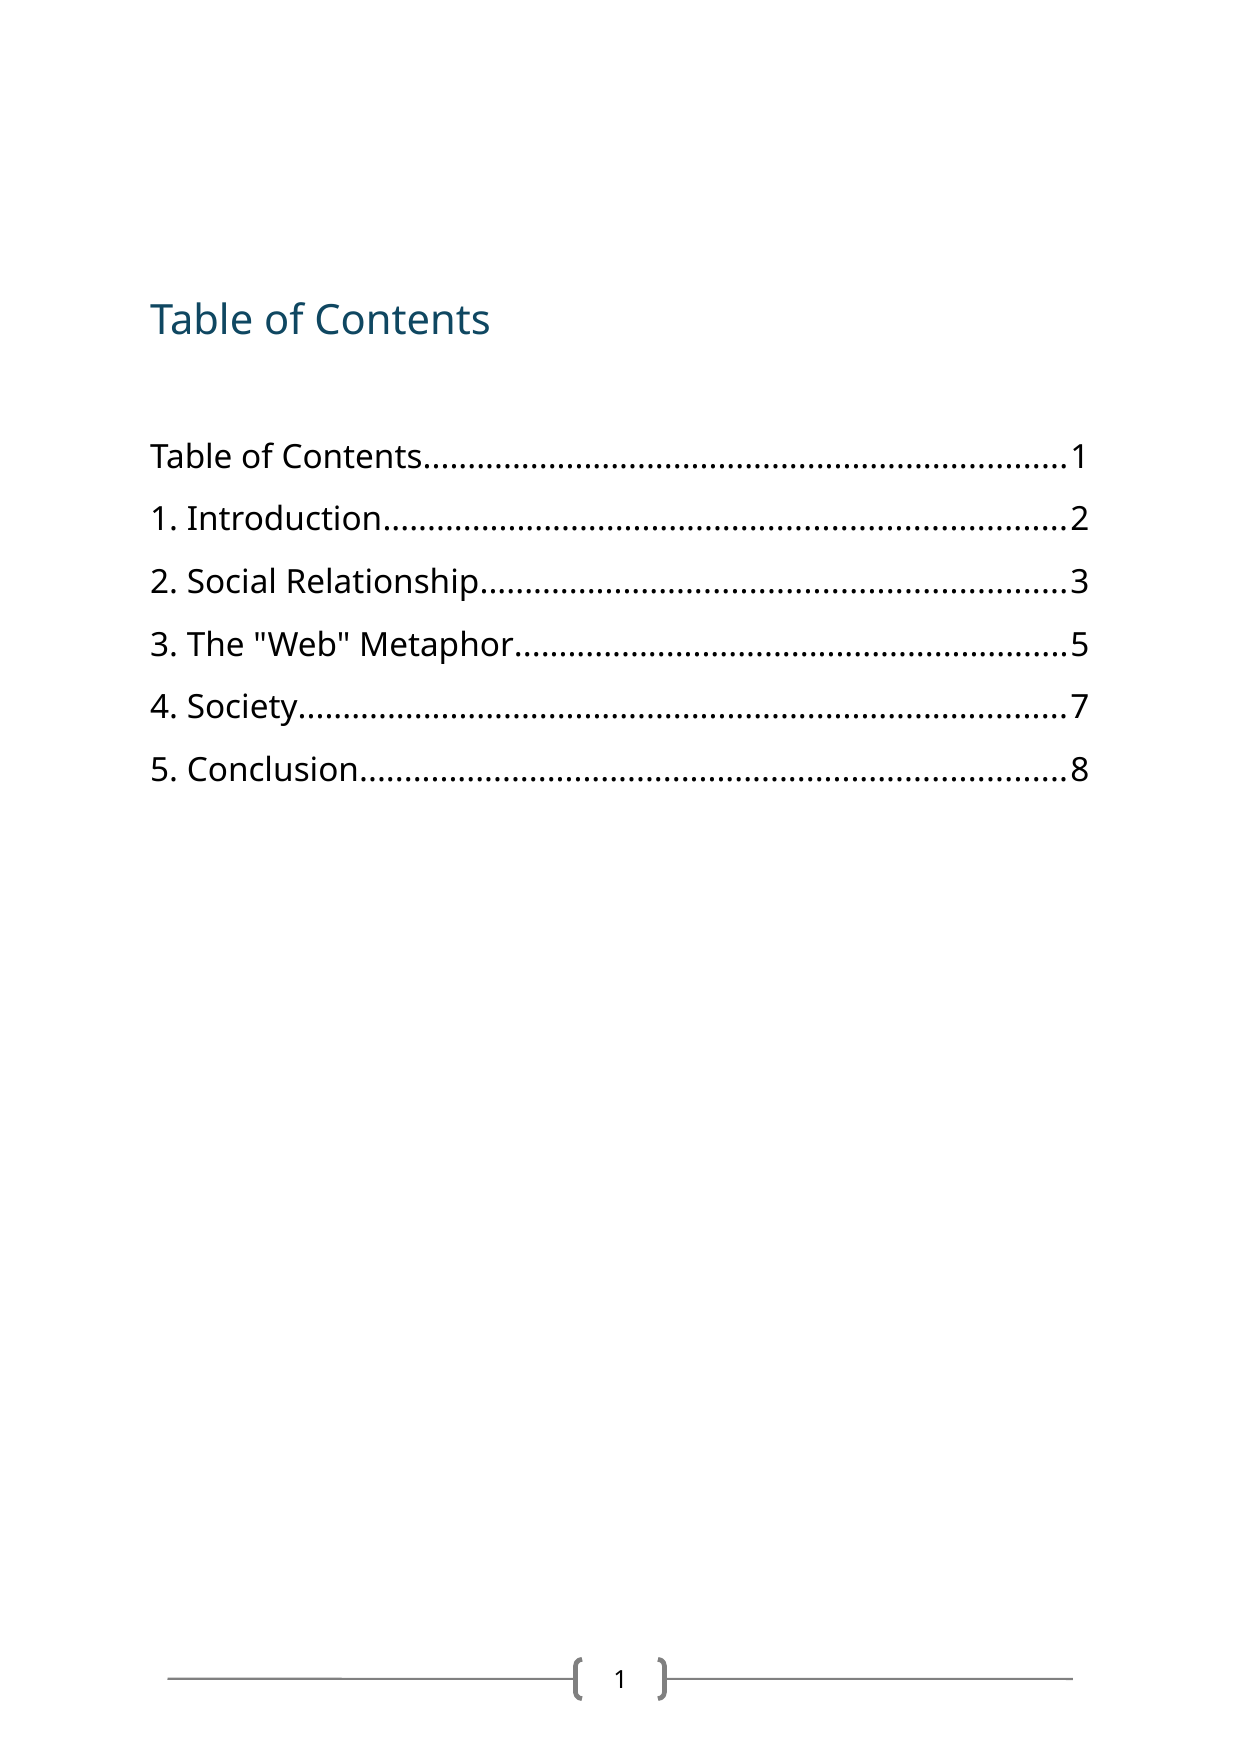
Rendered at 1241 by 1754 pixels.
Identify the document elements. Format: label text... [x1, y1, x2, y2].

subtitle Table of Contents [150, 290, 1090, 347]
